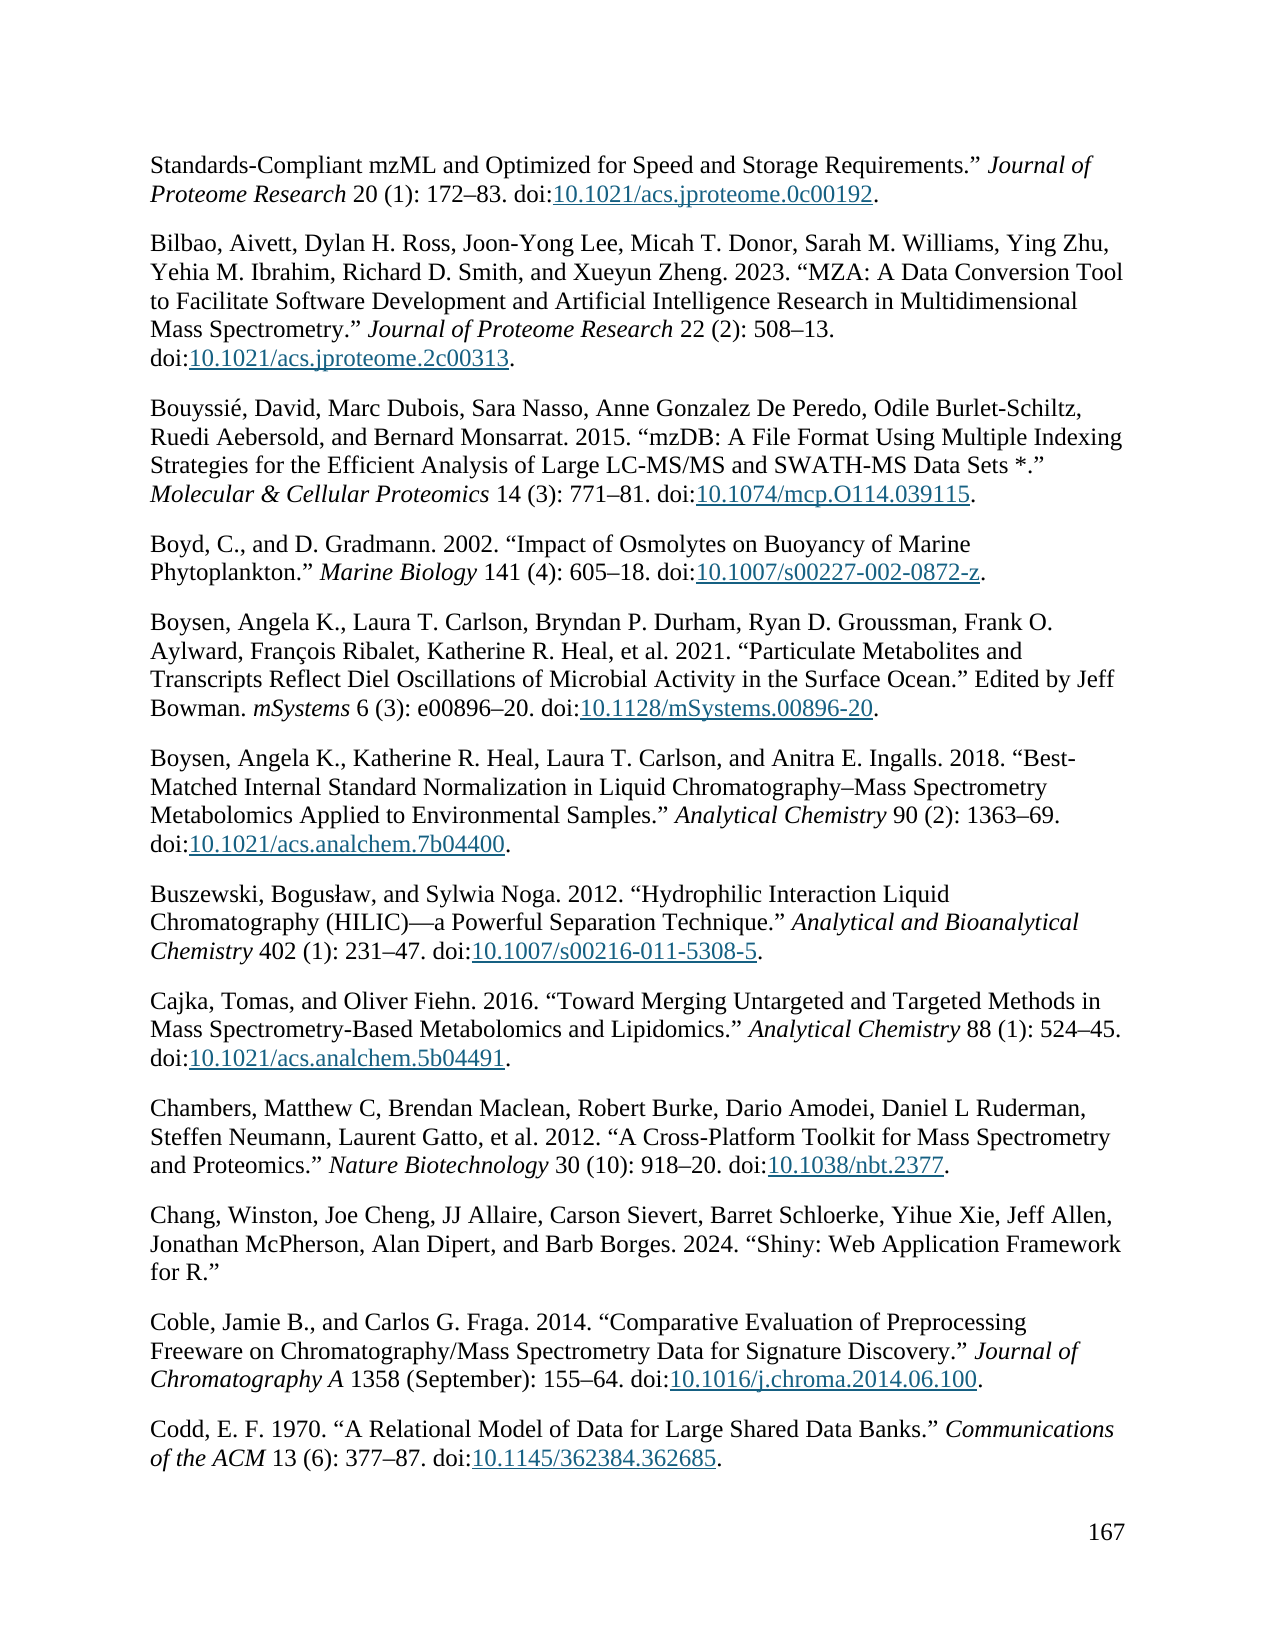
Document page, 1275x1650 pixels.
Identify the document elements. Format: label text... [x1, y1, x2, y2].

text Bilbao, Aivett, Dylan H. Ross, Joon-Yong Lee, Micah T. Donor, Sarah M. Williams, Ying Zhu, Yehia M. Ibrahim, Richard D. Smith, and Xueyun Zheng. 2023. “MZA: A Data Conversion Tool to Facilitate Software Development and Artificial Intelligence Research in Multidimensional Mass Spectrometry.” Journal of Proteome Research 22 (2): 508–13. doi:10.1021/acs.jproteome.2c00313. [150, 228, 1125, 372]
text Coble, Jamie B., and Carlos G. Fraga. 2014. “Comparative Evaluation of Preprocessing Freeware on Chromatography/Mass Spectrometry Data for Signature Discovery.” Journal of Chromatography A 1358 (September): 155–64. doi:10.1016/j.chroma.2014.06.100. [150, 1307, 1125, 1393]
text Boyd, C., and D. Gradmann. 2002. “Impact of Osmolytes on Buoyancy of Marine Phytoplankton.” Marine Biology 141 (4): 605–18. doi:10.1007/s00227-002-0872-z. [150, 529, 1125, 586]
text Bouyssié, David, Marc Dubois, Sara Nasso, Anne Gonzalez De Peredo, Odile Burlet-Schiltz, Ruedi Aebersold, and Bernard Monsarrat. 2015. “mzDB: A File Format Using Multiple Indexing Strategies for the Efficient Analysis of Large LC-MS/MS and SWATH-MS Data Sets *.” Molecular & Cellular Proteomics 14 (3): 771–81. doi:10.1074/mcp.O114.039115. [150, 393, 1125, 508]
text Chambers, Matthew C, Brendan Maclean, Robert Burke, Dario Amodei, Daniel L Ruderman, Steffen Neumann, Laurent Gatto, et al. 2012. “A Cross-Platform Toolkit for Mass Spectrometry and Proteomics.” Nature Biotechnology 30 (10): 918–20. doi:10.1038/nbt.2377. [150, 1093, 1125, 1179]
text Boysen, Angela K., Laura T. Carlson, Bryndan P. Durham, Ryan D. Groussman, Frank O. Aylward, François Ribalet, Katherine R. Heal, et al. 2021. “Particulate Metabolites and Transcripts Reflect Diel Oscillations of Microbial Activity in the Surface Ocean.” Edited by Jeff Bowman. mSystems 6 (3): e00896–20. doi:10.1128/mSystems.00896-20. [150, 607, 1125, 722]
text Buszewski, Bogusław, and Sylwia Noga. 2012. “Hydrophilic Interaction Liquid Chromatography (HILIC)—a Powerful Separation Technique.” Analytical and Bioanalytical Chemistry 402 (1): 231–47. doi:10.1007/s00216-011-5308-5. [150, 879, 1125, 965]
text Boysen, Angela K., Katherine R. Heal, Laura T. Carlson, and Anitra E. Ingalls. 2018. “Best-Matched Internal Standard Normalization in Liquid Chromatography–Mass Spectrometry Metabolomics Applied to Environmental Samples.” Analytical Chemistry 90 (2): 1363–69. doi:10.1021/acs.analchem.7b04400. [150, 743, 1125, 858]
text Codd, E. F. 1970. “A Relational Model of Data for Large Shared Data Banks.” Communications of the ACM 13 (6): 377–87. doi:10.1145/362384.362685. [150, 1414, 1125, 1472]
text Chang, Winston, Joe Cheng, JJ Allaire, Carson Sievert, Barret Schloerke, Yihue Xie, Jeff Allen, Jonathan McPherson, Alan Dipert, and Barb Borges. 2024. “Shiny: Web Application Framework for R.” [150, 1200, 1125, 1286]
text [150, 150, 1125, 207]
text Cajka, Tomas, and Oliver Fiehn. 2016. “Toward Merging Untargeted and Targeted Methods in Mass Spectrometry-Based Metabolomics and Lipidomics.” Analytical Chemistry 88 (1): 524–45. doi:10.1021/acs.analchem.5b04491. [150, 986, 1125, 1072]
